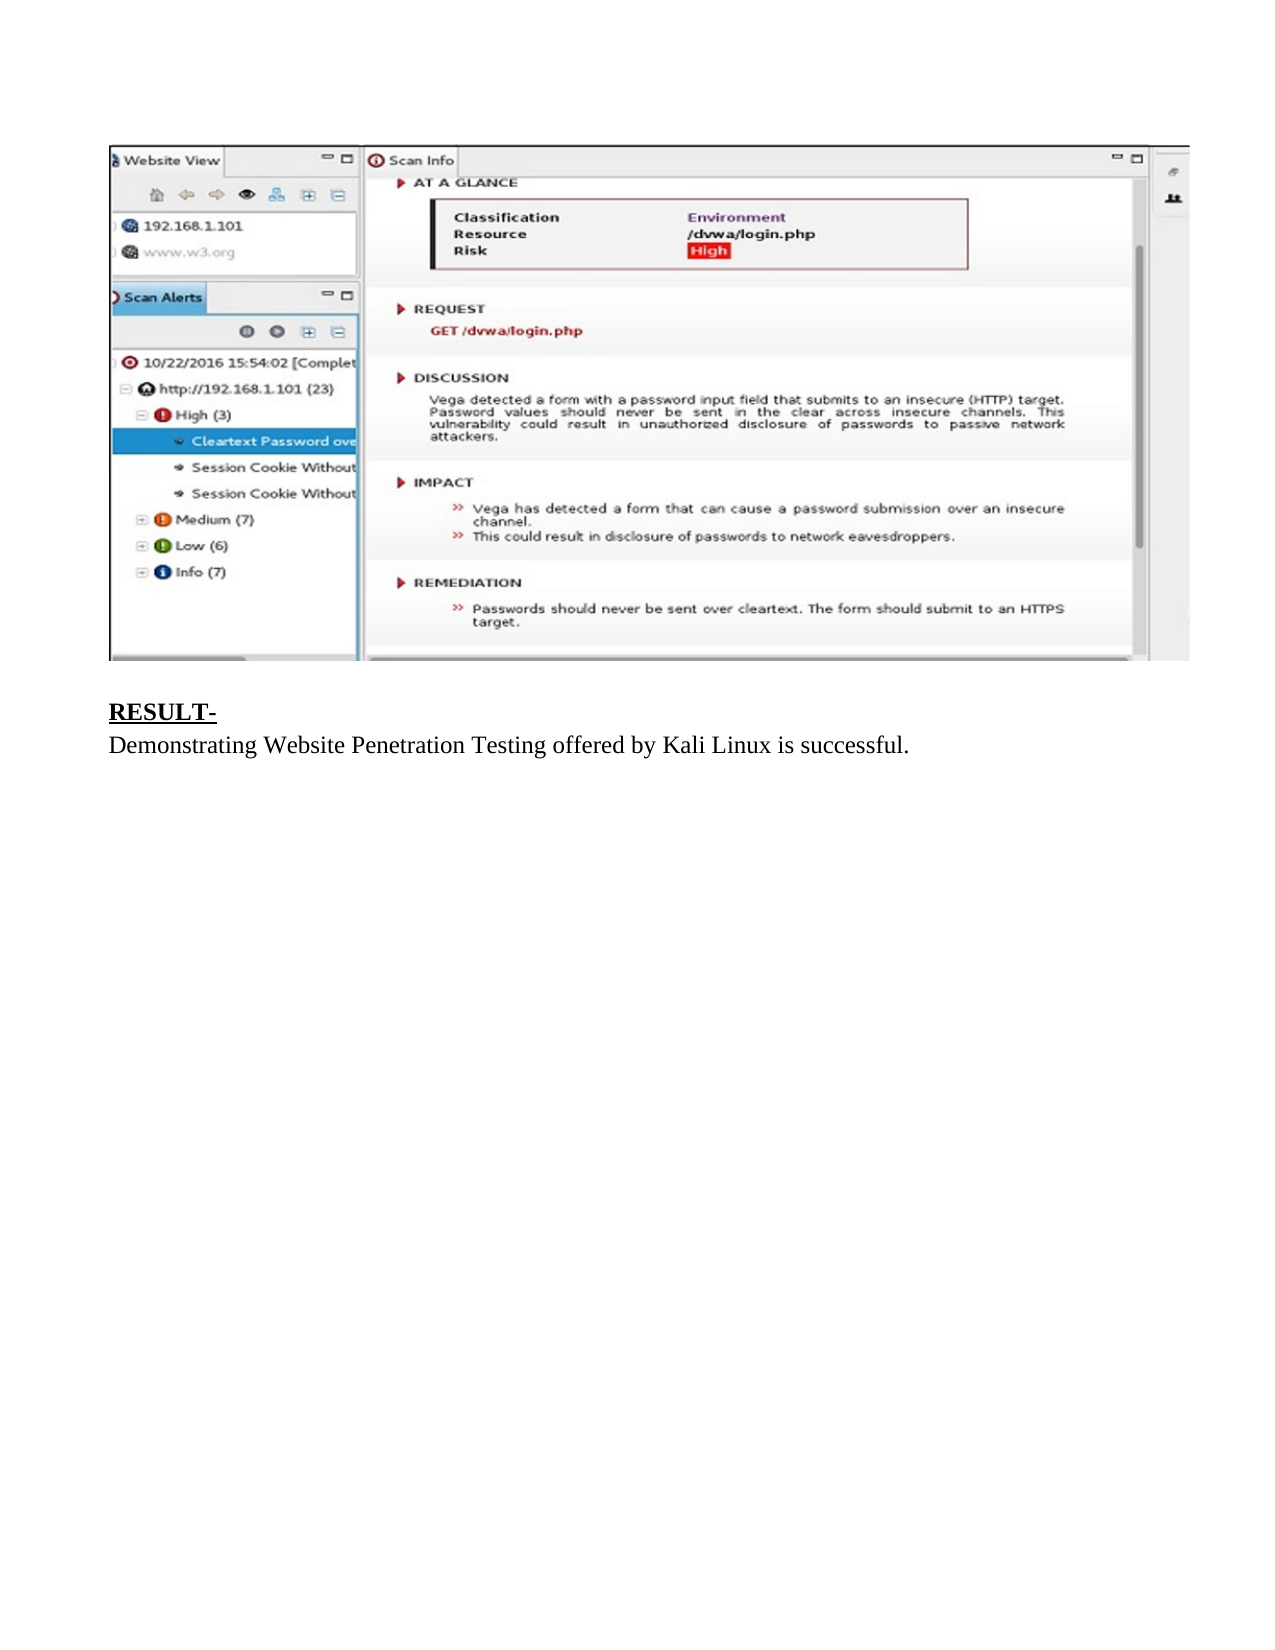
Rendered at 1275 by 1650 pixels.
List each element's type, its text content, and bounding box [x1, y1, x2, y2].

picture [108, 143, 1190, 661]
text Demonstrating Website Penetration Testing offered by Kali Linux is successful. [108, 730, 1229, 759]
text RESULT- [108, 697, 1229, 726]
